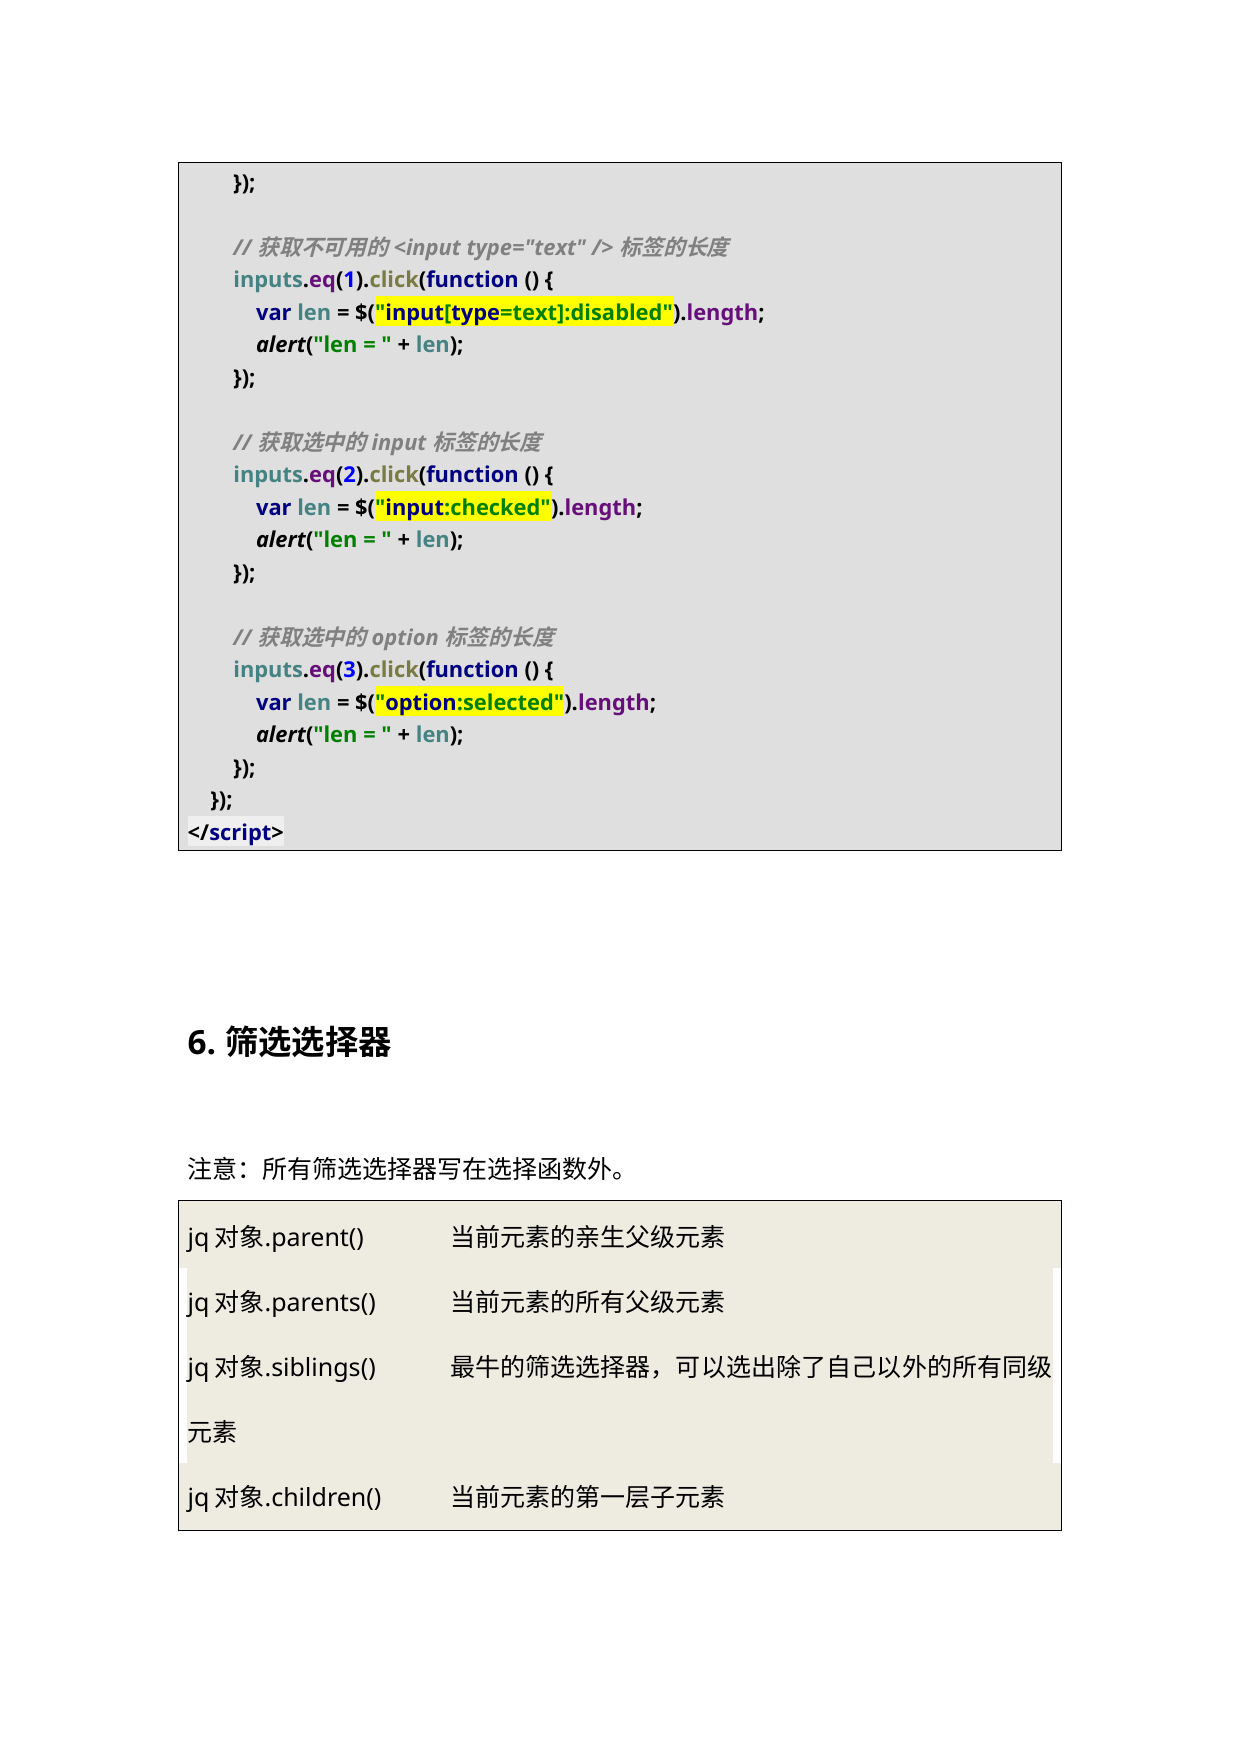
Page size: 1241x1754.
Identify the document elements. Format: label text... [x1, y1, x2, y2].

text jq对象.siblings() 最牛的筛选选择器，可以选出除了自己以外的所有同级元素 [187, 1333, 1053, 1460]
subtitle 6. 筛选选择器 [187, 1008, 1053, 1073]
text jq对象.children() 当前元素的第一层子元素 [179, 1460, 1061, 1530]
text jq对象.parent() 当前元素的亲生父级元素 [179, 1201, 1061, 1268]
text jq对象.parents() 当前元素的所有父级元素 [187, 1268, 1053, 1333]
text 注意：所有筛选选择器写在选择函数外。 [187, 1135, 1053, 1200]
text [179, 163, 1061, 850]
